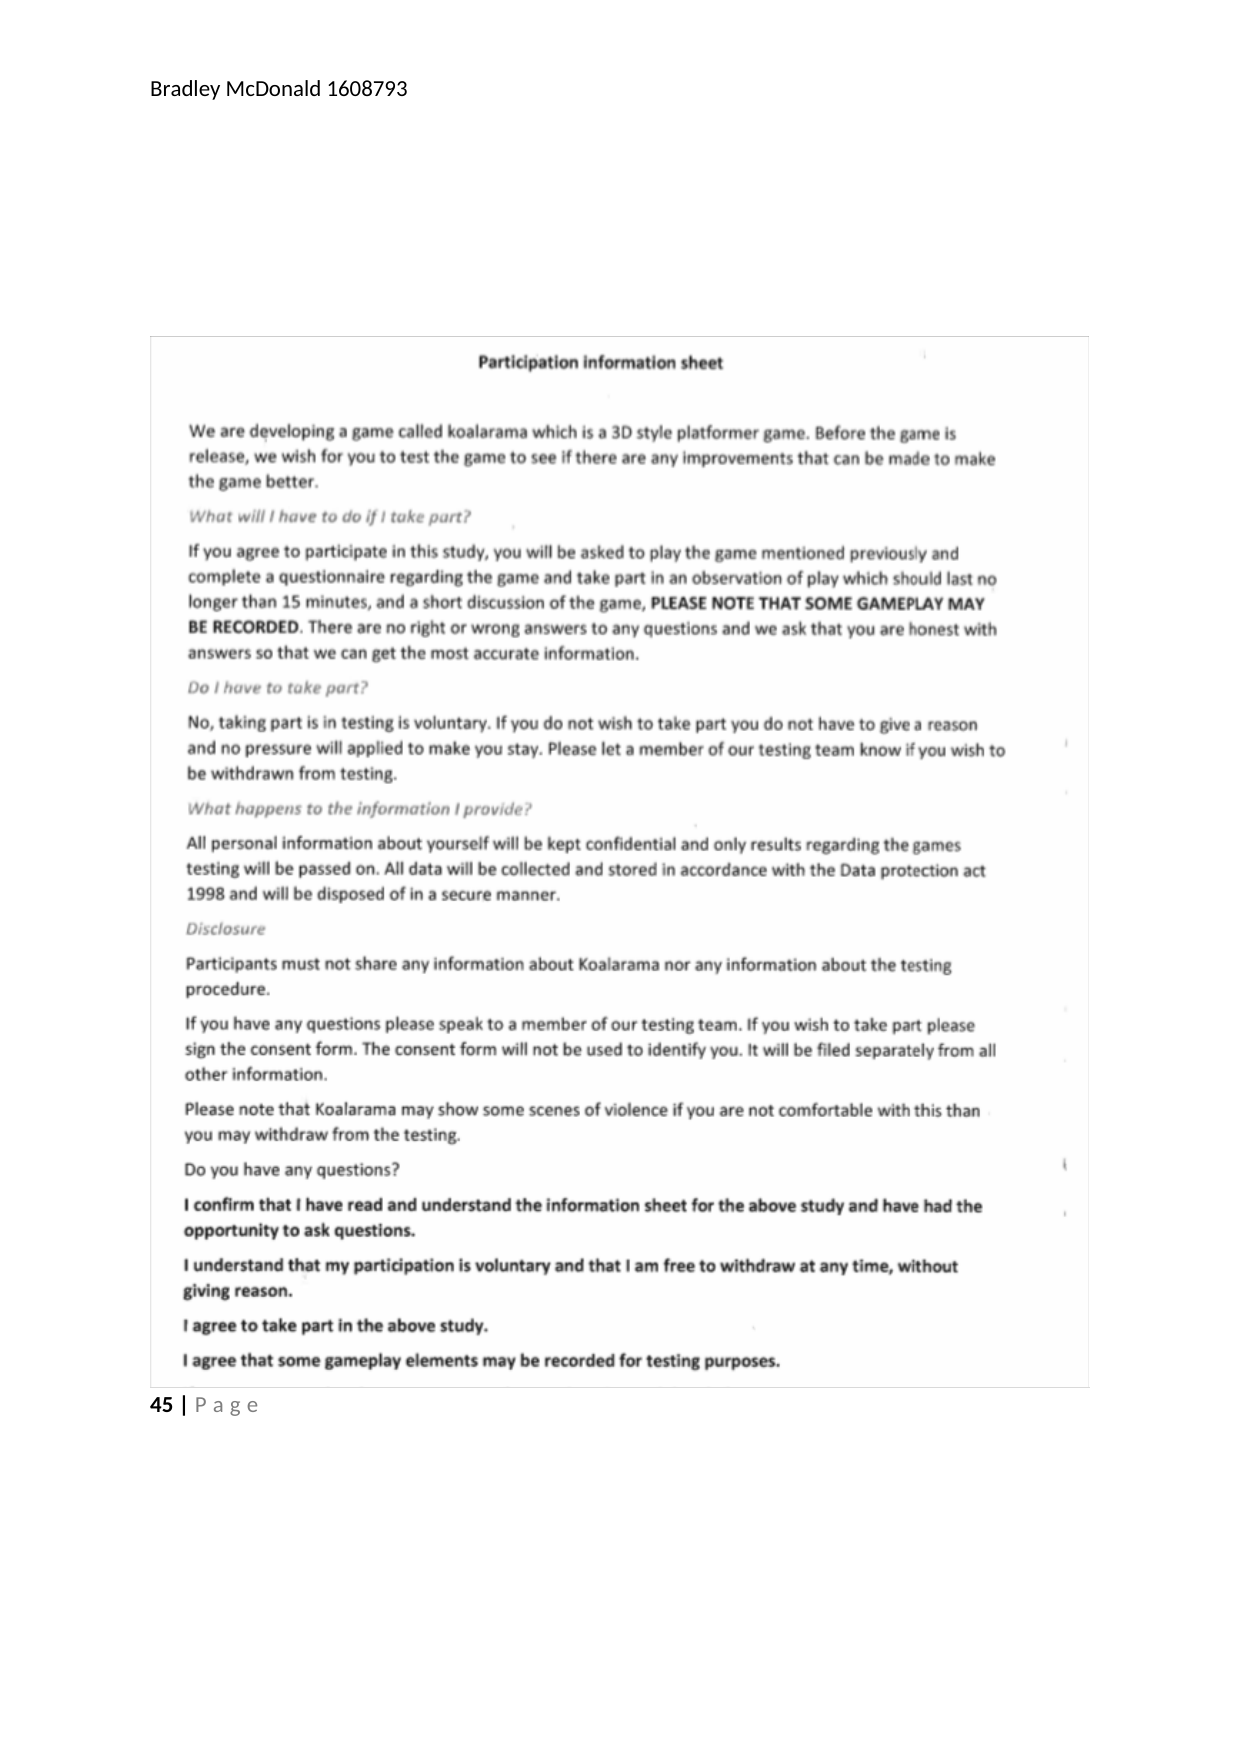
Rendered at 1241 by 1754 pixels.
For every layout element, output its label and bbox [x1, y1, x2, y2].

picture [150, 336, 1089, 1387]
